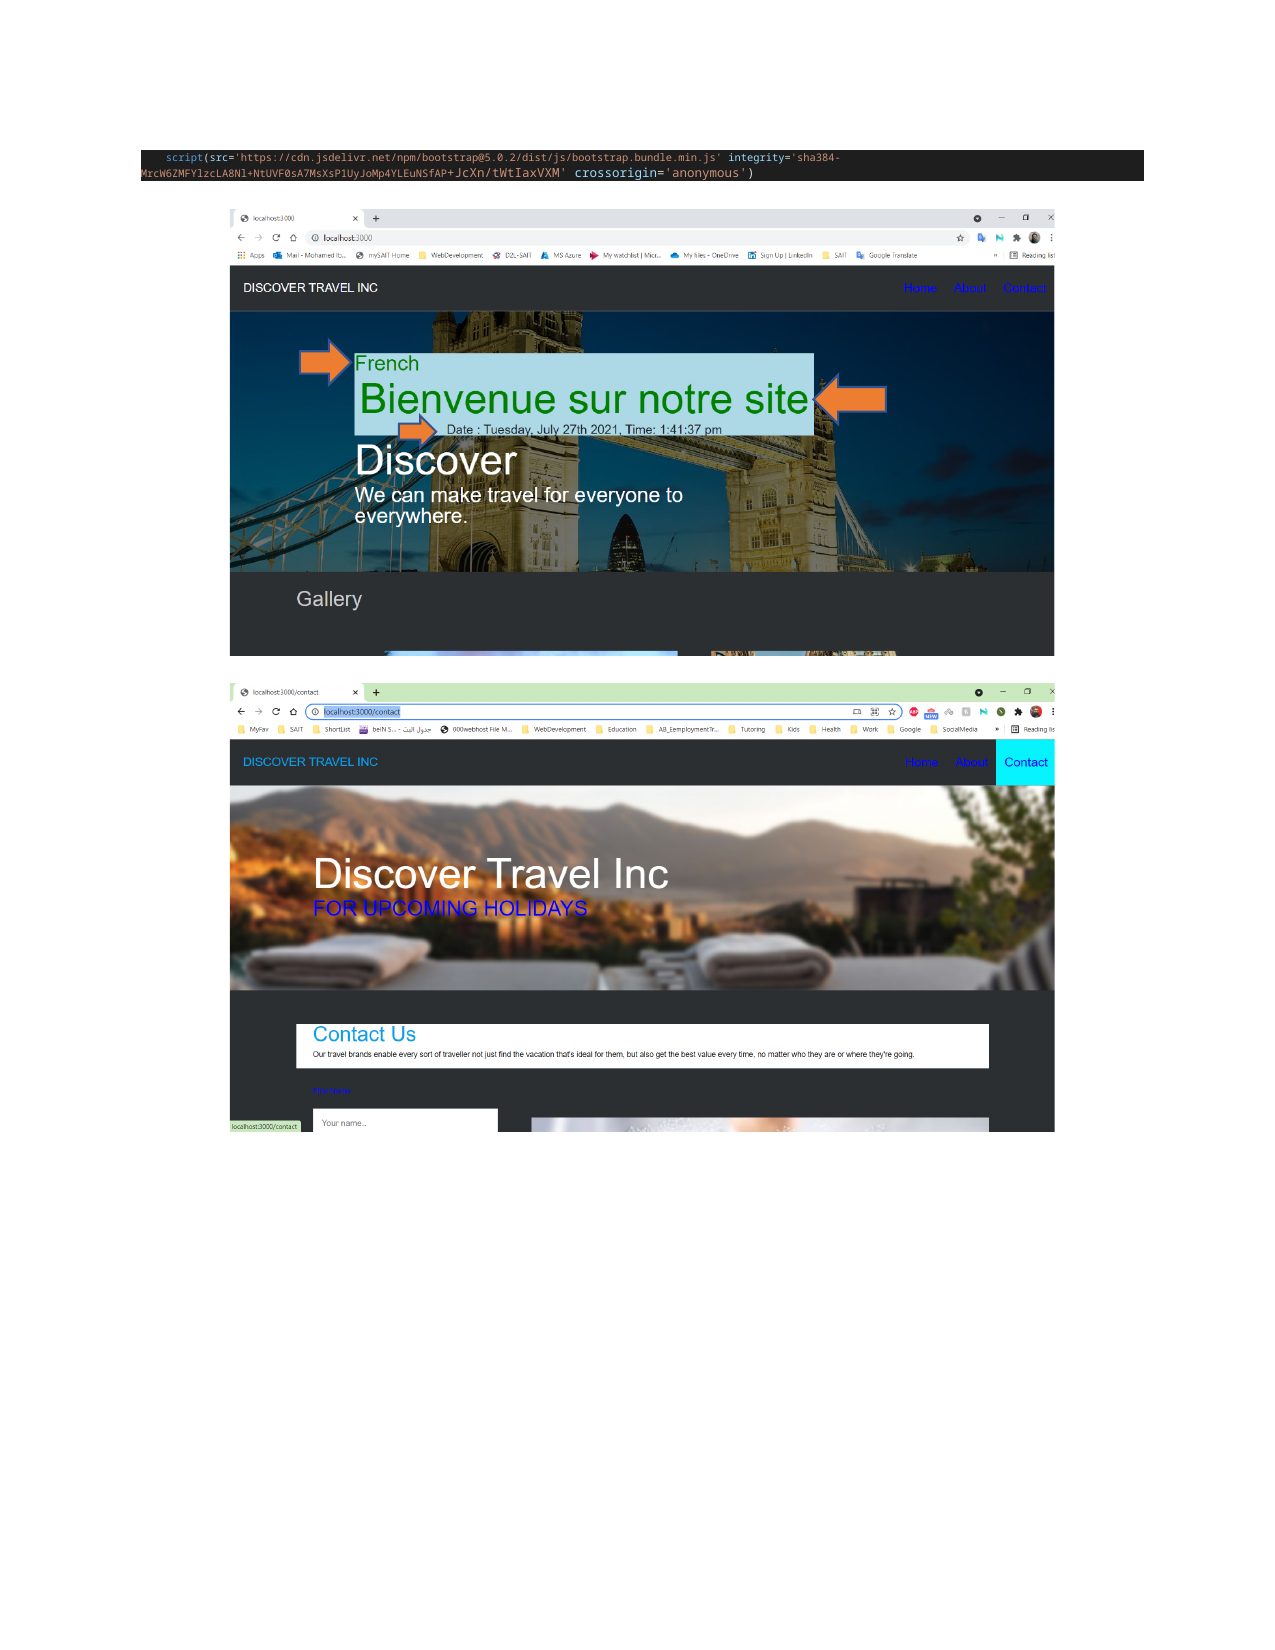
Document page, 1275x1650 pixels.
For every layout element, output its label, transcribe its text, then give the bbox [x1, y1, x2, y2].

text script(src='https://cdn.jsdelivr.net/npm/bootstrap@5.0.2/dist/js/bootstrap.bundle.min.js' integrity='sha384-MrcW6ZMFYlzcLA8Nl+NtUVF0sA7MsXsP1UyJoMp4YLEuNSfAP+JcXn/tWtIaxVXM' crossorigin='anonymous') [141, 150, 1144, 181]
picture [229, 683, 1055, 1132]
picture [229, 209, 1055, 656]
